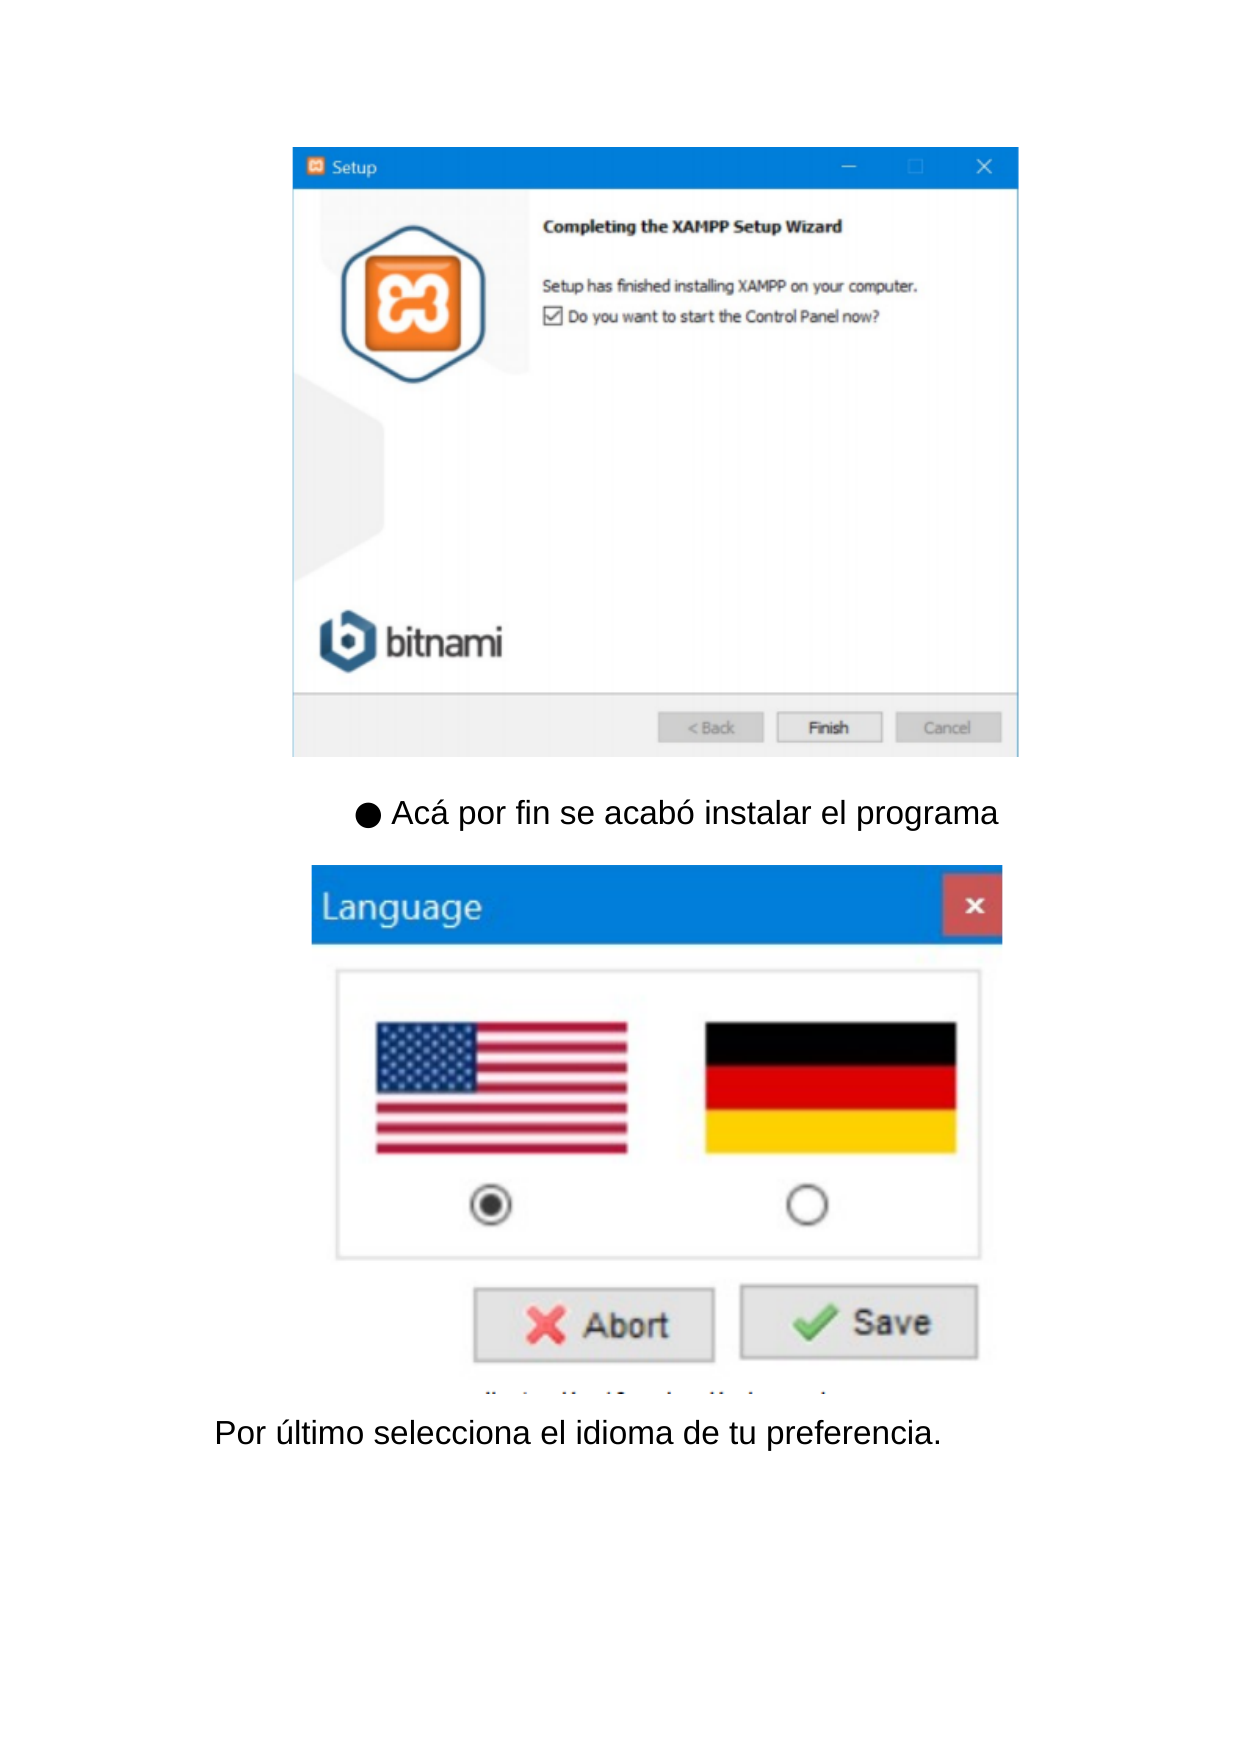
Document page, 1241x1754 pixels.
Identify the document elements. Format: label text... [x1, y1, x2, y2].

picture [311, 865, 1003, 1394]
text Por último selecciona el idioma de tu preferencia. [177, 1413, 1063, 1451]
list Acá por fin se acabó instalar el programa [290, 775, 1063, 843]
picture [292, 147, 1022, 757]
